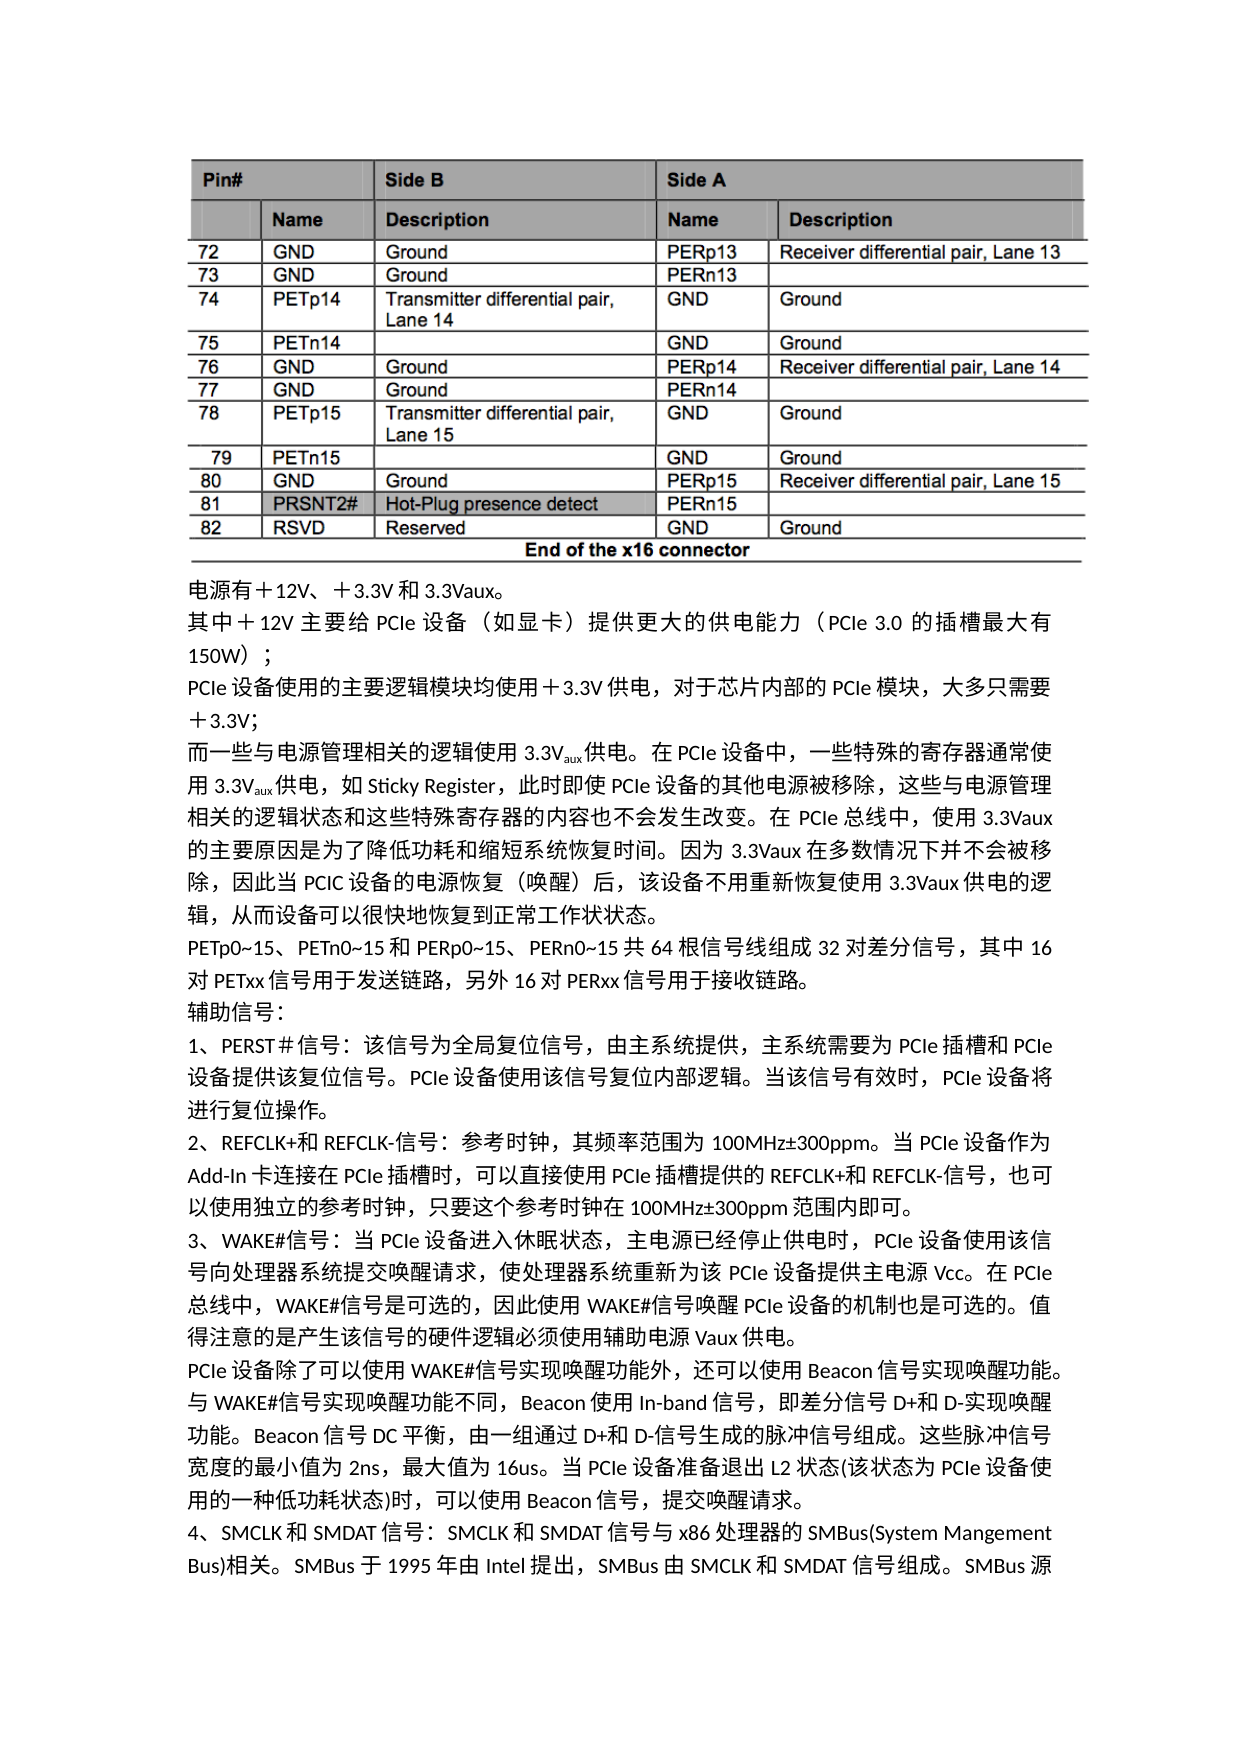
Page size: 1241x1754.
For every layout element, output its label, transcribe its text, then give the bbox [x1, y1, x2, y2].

text 电源有＋12V、＋3.3V和3.3Vaux。 [187, 572, 1053, 605]
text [187, 1515, 1053, 1580]
text 而一些与电源管理相关的逻辑使用3.3Vaux供电。在PCIe设备中，一些特殊的寄存器通常使用3.3Vaux供电，如Sticky Register，此时即使PCIe设备的其他电源被移除，这些与电源管理相关的逻辑状态和这些特殊寄存器的内容也不会发生改变。在PCIe总线中，使用3.3Vaux的主要原因是为了降低功耗和缩短系统恢复时间。因为3.3Vaux在多数情况下并不会被移除，因此当PCIC设备的电源恢复（唤醒）后，该设备不用重新恢复使用3.3Vaux供电的逻辑，从而设备可以很快地恢复到正常工作状状态。 [187, 735, 1053, 930]
text 辅助信号： [187, 995, 1053, 1027]
picture [187, 150, 1096, 571]
text 1、PERST＃信号：该信号为全局复位信号，由主系统提供，主系统需要为PCIe插槽和PCIe设备提供该复位信号。PCIe设备使用该信号复位内部逻辑。当该信号有效时，PCIe设备将进行复位操作。 [187, 1027, 1053, 1125]
text PCIe设备除了可以使用WAKE#信号实现唤醒功能外，还可以使用Beacon信号实现唤醒功能。与WAKE#信号实现唤醒功能不同，Beacon使用In-band信号，即差分信号D+和D-实现唤醒功能。Beacon信号DC平衡，由一组通过D+和D-信号生成的脉冲信号组成。这些脉冲信号宽度的最小值为2ns，最大值为16us。当PCIe设备准备退出L2状态(该状态为PCIe设备使用的一种低功耗状态)时，可以使用Beacon信号，提交唤醒请求。 [187, 1352, 1053, 1515]
text 其中＋12V主要给PCIe设备（如显卡）提供更大的供电能力（PCIe 3.0 的插槽最大有150W）； [187, 605, 1053, 670]
text PETp0~15、PETn0~15和PERp0~15、PERn0~15共64根信号线组成32对差分信号，其中16对PETxx信号用于发送链路，另外16对PERxx信号用于接收链路。 [187, 930, 1053, 995]
text 3、WAKE#信号：当PCIe设备进入休眠状态，主电源已经停止供电时，PCIe设备使用该信号向处理器系统提交唤醒请求，使处理器系统重新为该PCIe设备提供主电源Vcc。在PCIe总线中，WAKE#信号是可选的，因此使用WAKE#信号唤醒PCIe设备的机制也是可选的。值得注意的是产生该信号的硬件逻辑必须使用辅助电源Vaux供电。 [187, 1222, 1053, 1352]
text PCIe设备使用的主要逻辑模块均使用＋3.3V供电，对于芯片内部的PCIe模块，大多只需要＋3.3V； [187, 670, 1053, 735]
text 2、REFCLK+和REFCLK-信号：参考时钟，其频率范围为100MHz±300ppm。当PCIe设备作为Add-In卡连接在PCIe插槽时，可以直接使用PCIe插槽提供的REFCLK+和REFCLK-信号，也可以使用独立的参考时钟，只要这个参考时钟在100MHz±300ppm范围内即可。 [187, 1125, 1053, 1222]
